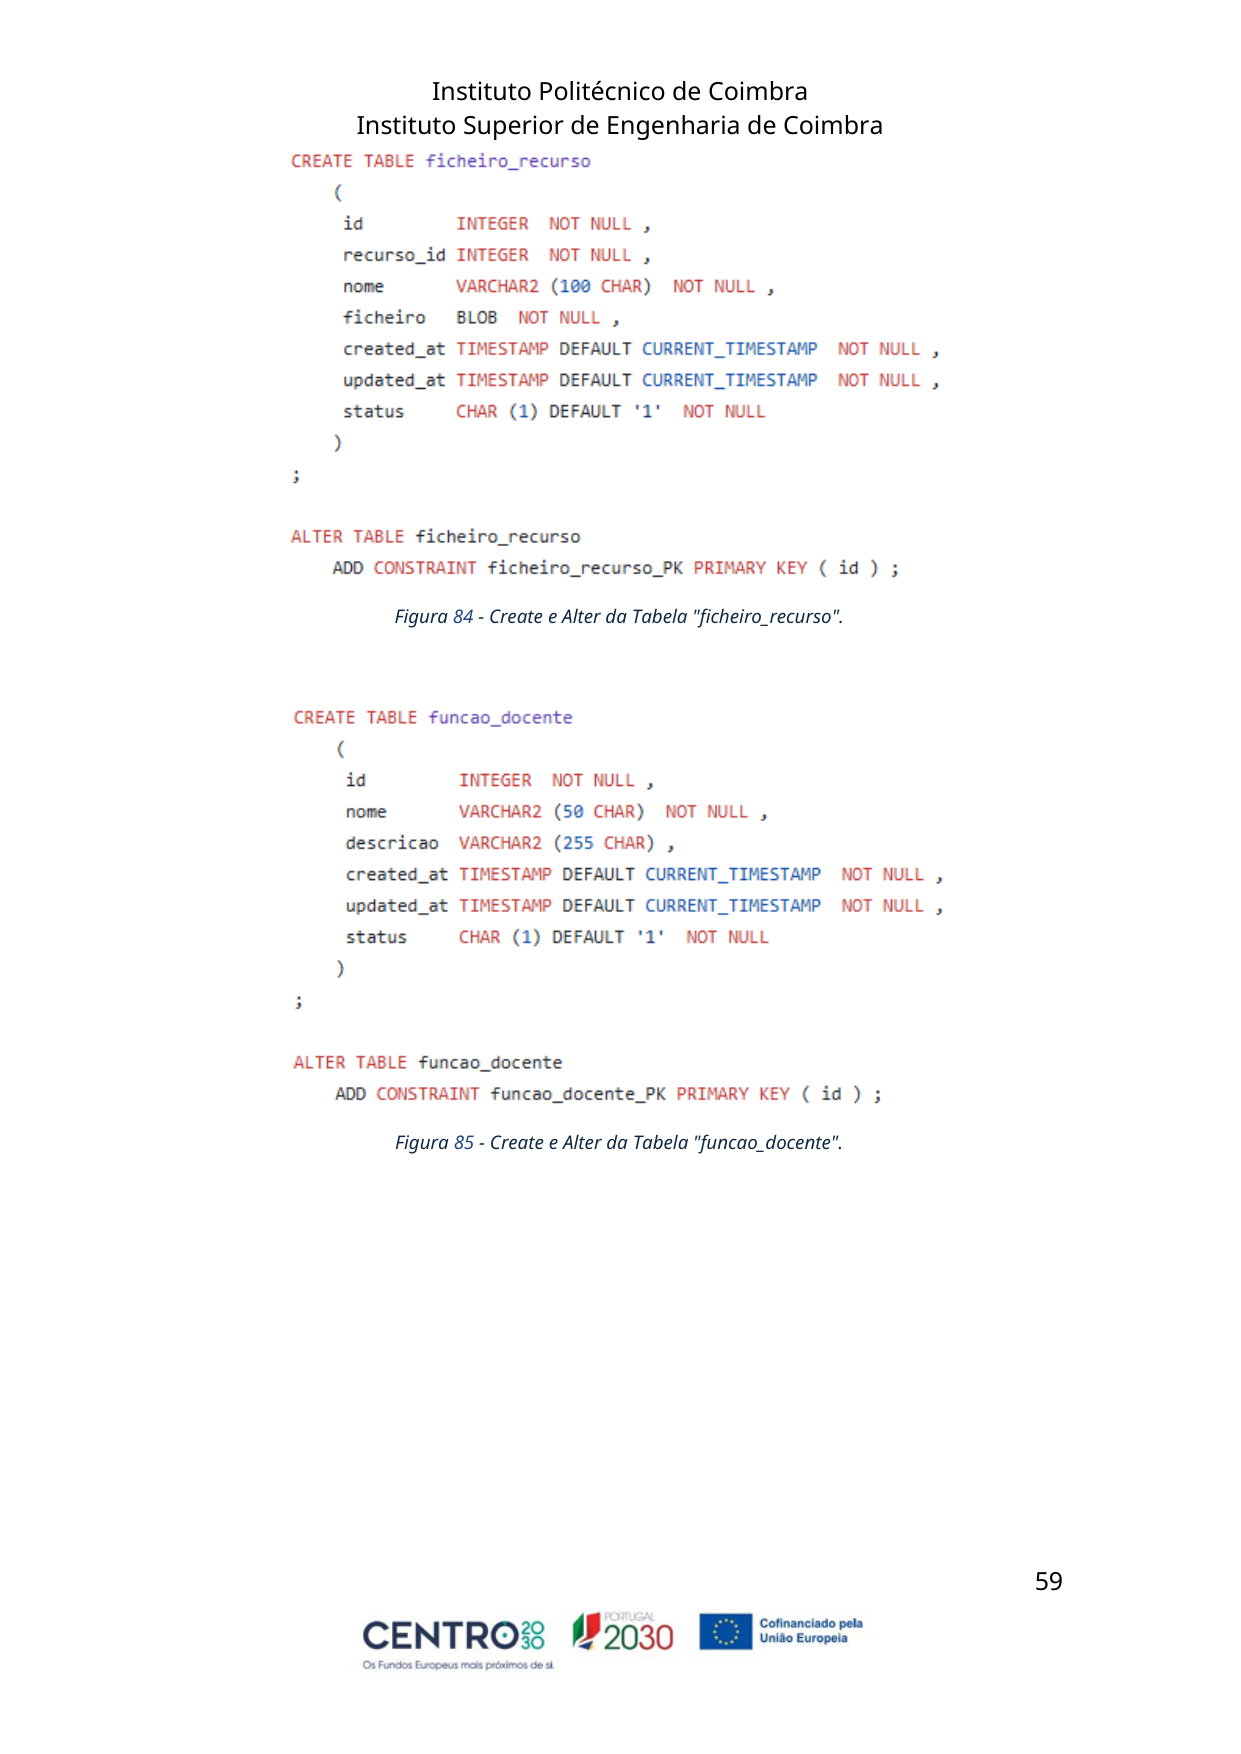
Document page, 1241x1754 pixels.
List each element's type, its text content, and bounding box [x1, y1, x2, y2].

picture [349, 1597, 891, 1681]
picture [290, 147, 950, 582]
picture [292, 706, 949, 1108]
